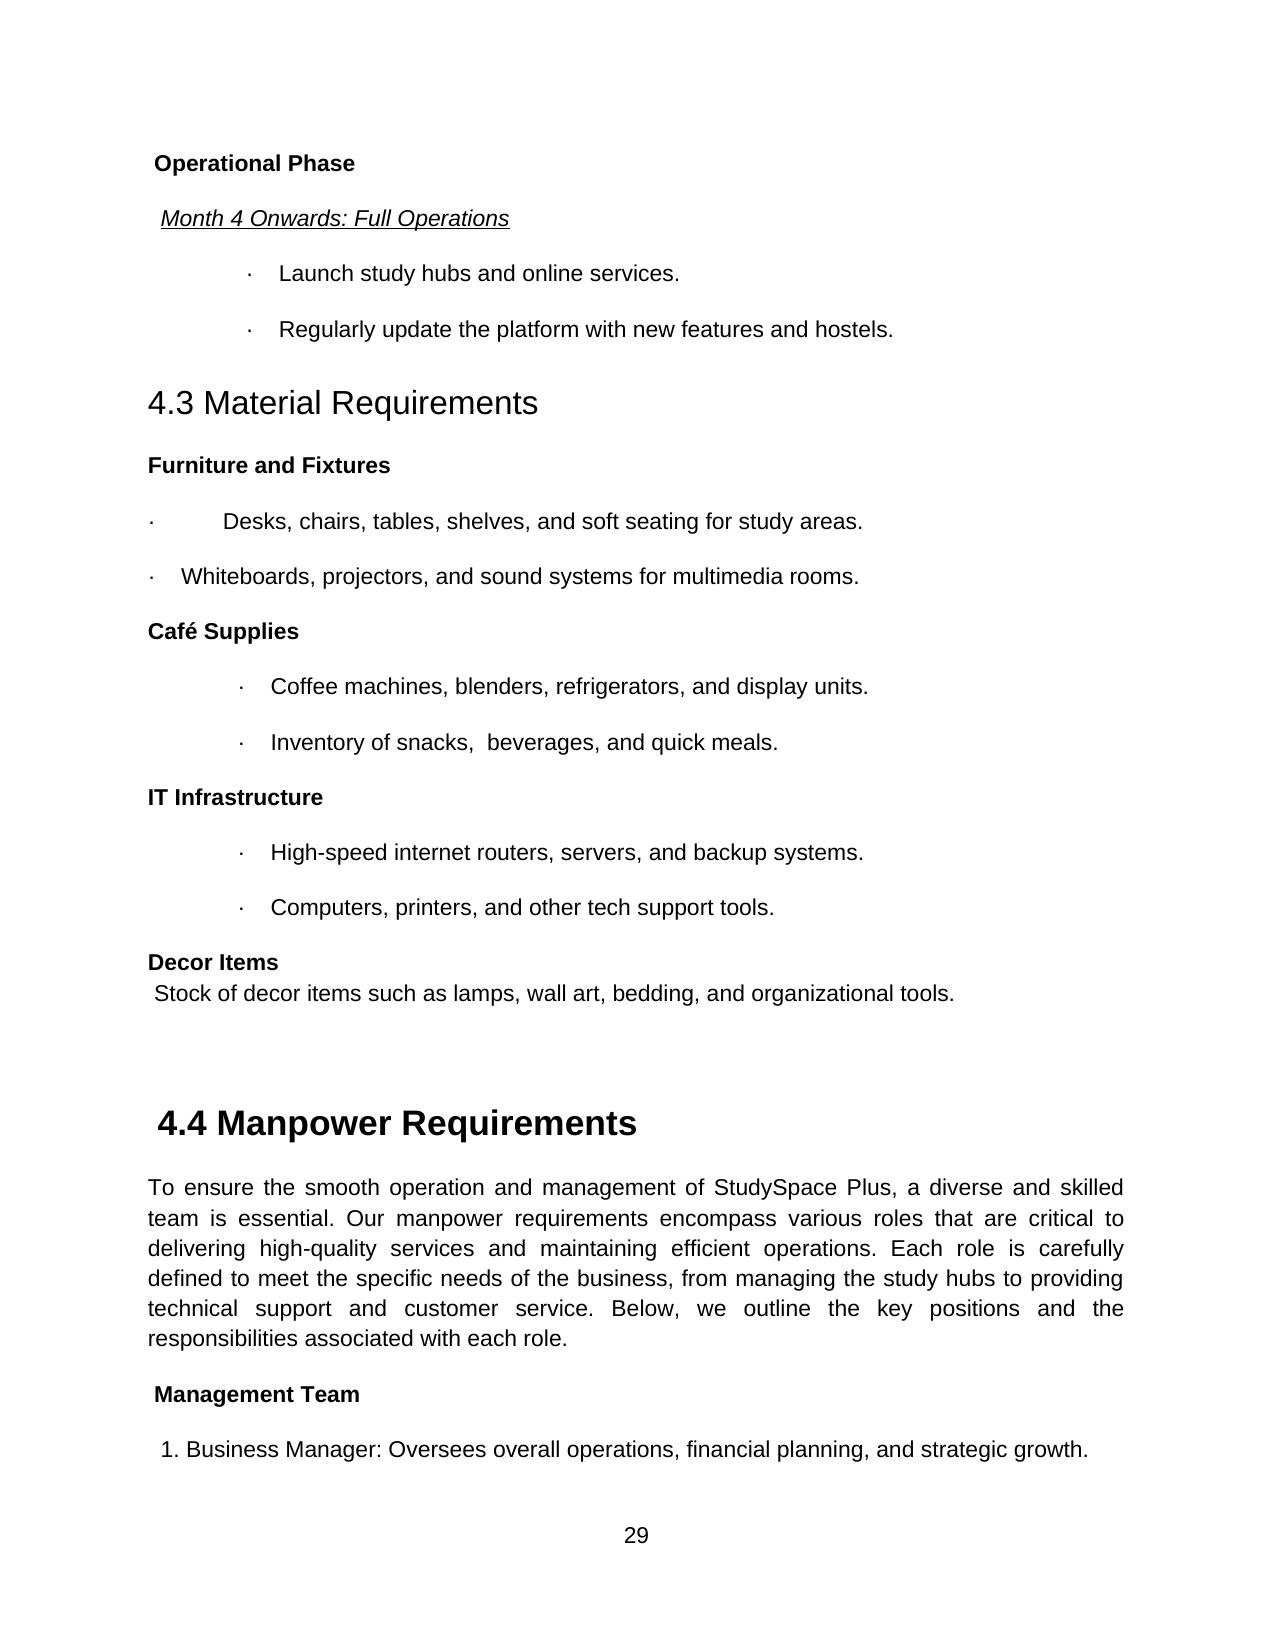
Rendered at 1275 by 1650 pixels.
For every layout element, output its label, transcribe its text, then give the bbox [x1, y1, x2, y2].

text IT Infrastructure [148, 784, 1125, 810]
text Decor Items Stock of decor items such as lamps, wall art, bedding, and organizational tools. [148, 949, 1125, 1006]
text · Regularly update the platform with new features and hostels. [246, 316, 1125, 342]
text 1. Business Manager: Oversees overall operations, financial planning, and strategic growth. [148, 1436, 1125, 1462]
text Management Team [148, 1381, 1125, 1407]
subtitle 4.4 Manpower Requirements [148, 1102, 1125, 1143]
text · Launch study hubs and online services. [246, 260, 1125, 287]
text · Coffee machines, blenders, refrigerators, and display units. [237, 673, 1125, 700]
text Café Supplies [148, 618, 1125, 644]
text · Inventory of snacks, beverages, and quick meals. [237, 728, 1125, 755]
subtitle 4.3 Material Requirements [148, 383, 1125, 422]
text · Whiteboards, projectors, and sound systems for multimedia rooms. [148, 563, 1125, 589]
text · High-speed internet routers, servers, and backup systems. [237, 839, 1125, 865]
text · Desks, chairs, tables, shelves, and soft seating for study areas. [148, 508, 1125, 534]
text Furniture and Fixtures [148, 452, 1125, 479]
text · Computers, printers, and other tech support tools. [237, 894, 1125, 921]
text To ensure the smooth operation and management of StudySpace Plus, a diverse and skilled team is essential. Our manpower requirements encompass various roles that are critical to delivering high-quality services and maintaining efficient operations. Each role is carefully defined to meet the specific needs of the business, from managing the study hubs to providing technical support and customer service. Below, we outline the key positions and the responsibilities associated with each role. [148, 1174, 1125, 1352]
text Month 4 Onwards: Full Operations [148, 205, 1125, 232]
text Operational Phase [148, 150, 1125, 176]
